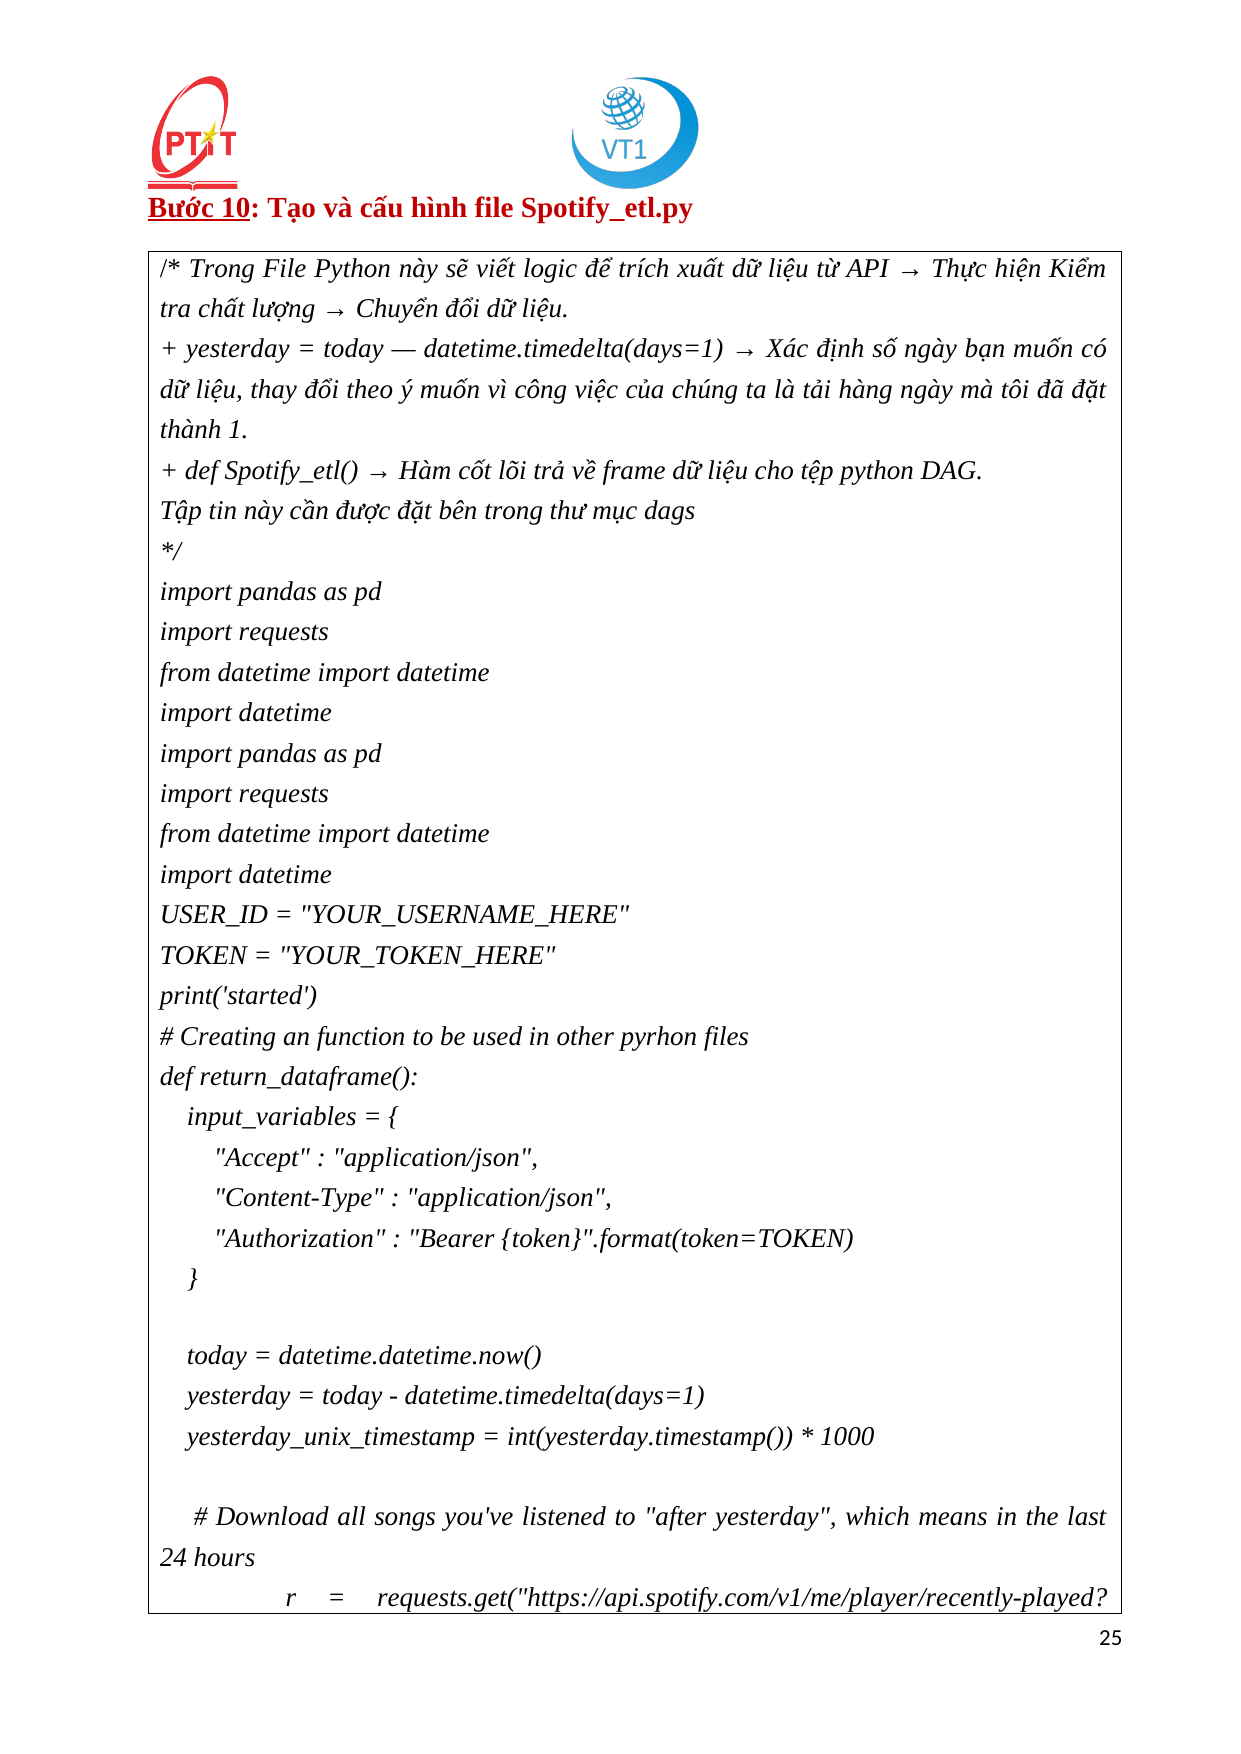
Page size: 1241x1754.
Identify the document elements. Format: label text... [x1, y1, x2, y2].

text Bước 10: Tạo và cấu hình file Spotify_etl.py [148, 190, 1122, 224]
picture [147, 76, 238, 191]
picture [565, 75, 705, 191]
